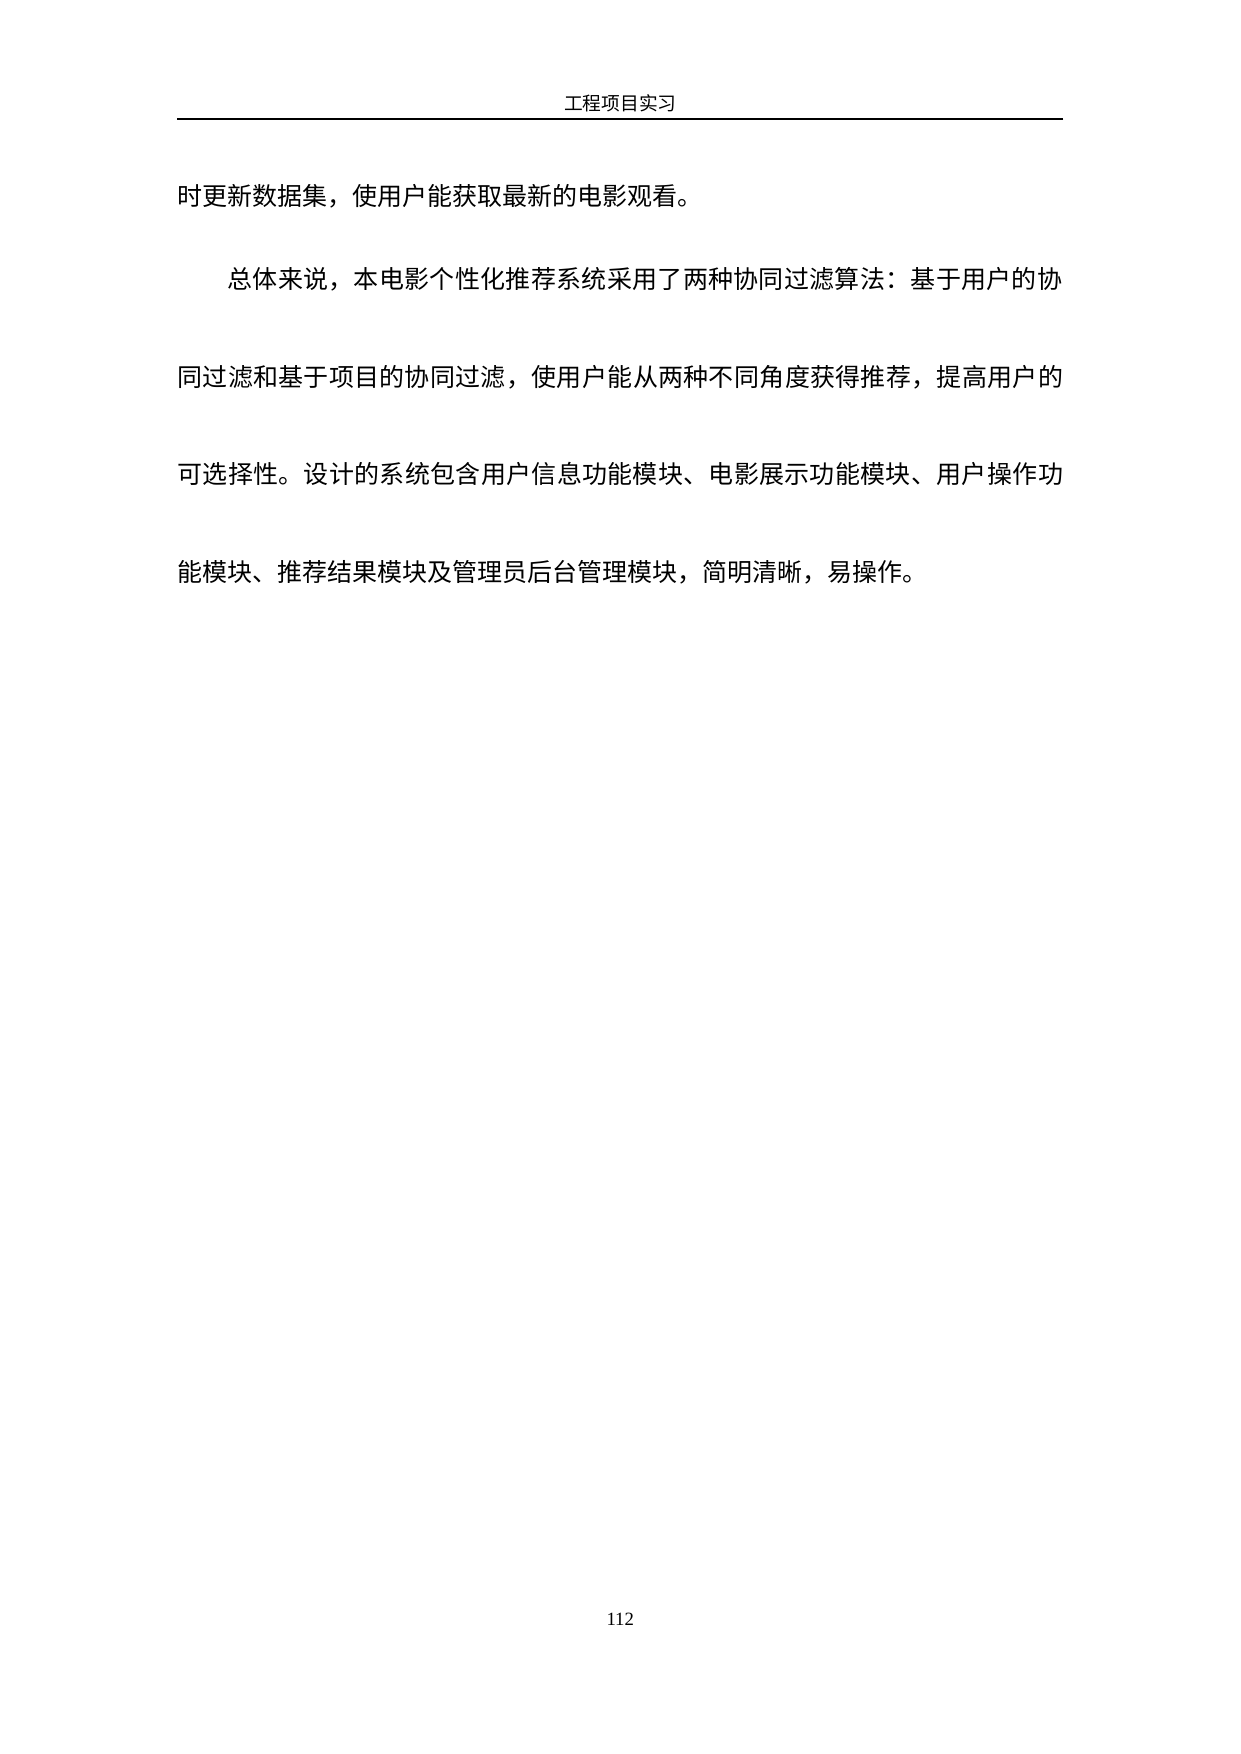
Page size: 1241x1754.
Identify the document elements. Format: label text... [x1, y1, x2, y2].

text 总体来说，本电影个性化推荐系统采用了两种协同过滤算法：基于用户的协同过滤和基于项目的协同过滤，使用户能从两种不同角度获得推荐，提高用户的可选择性。设计的系统包含用户信息功能模块、电影展示功能模块、用户操作功能模块、推荐结果模块及管理员后台管理模块，简明清晰，易操作。 [177, 245, 1063, 603]
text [177, 162, 1063, 227]
